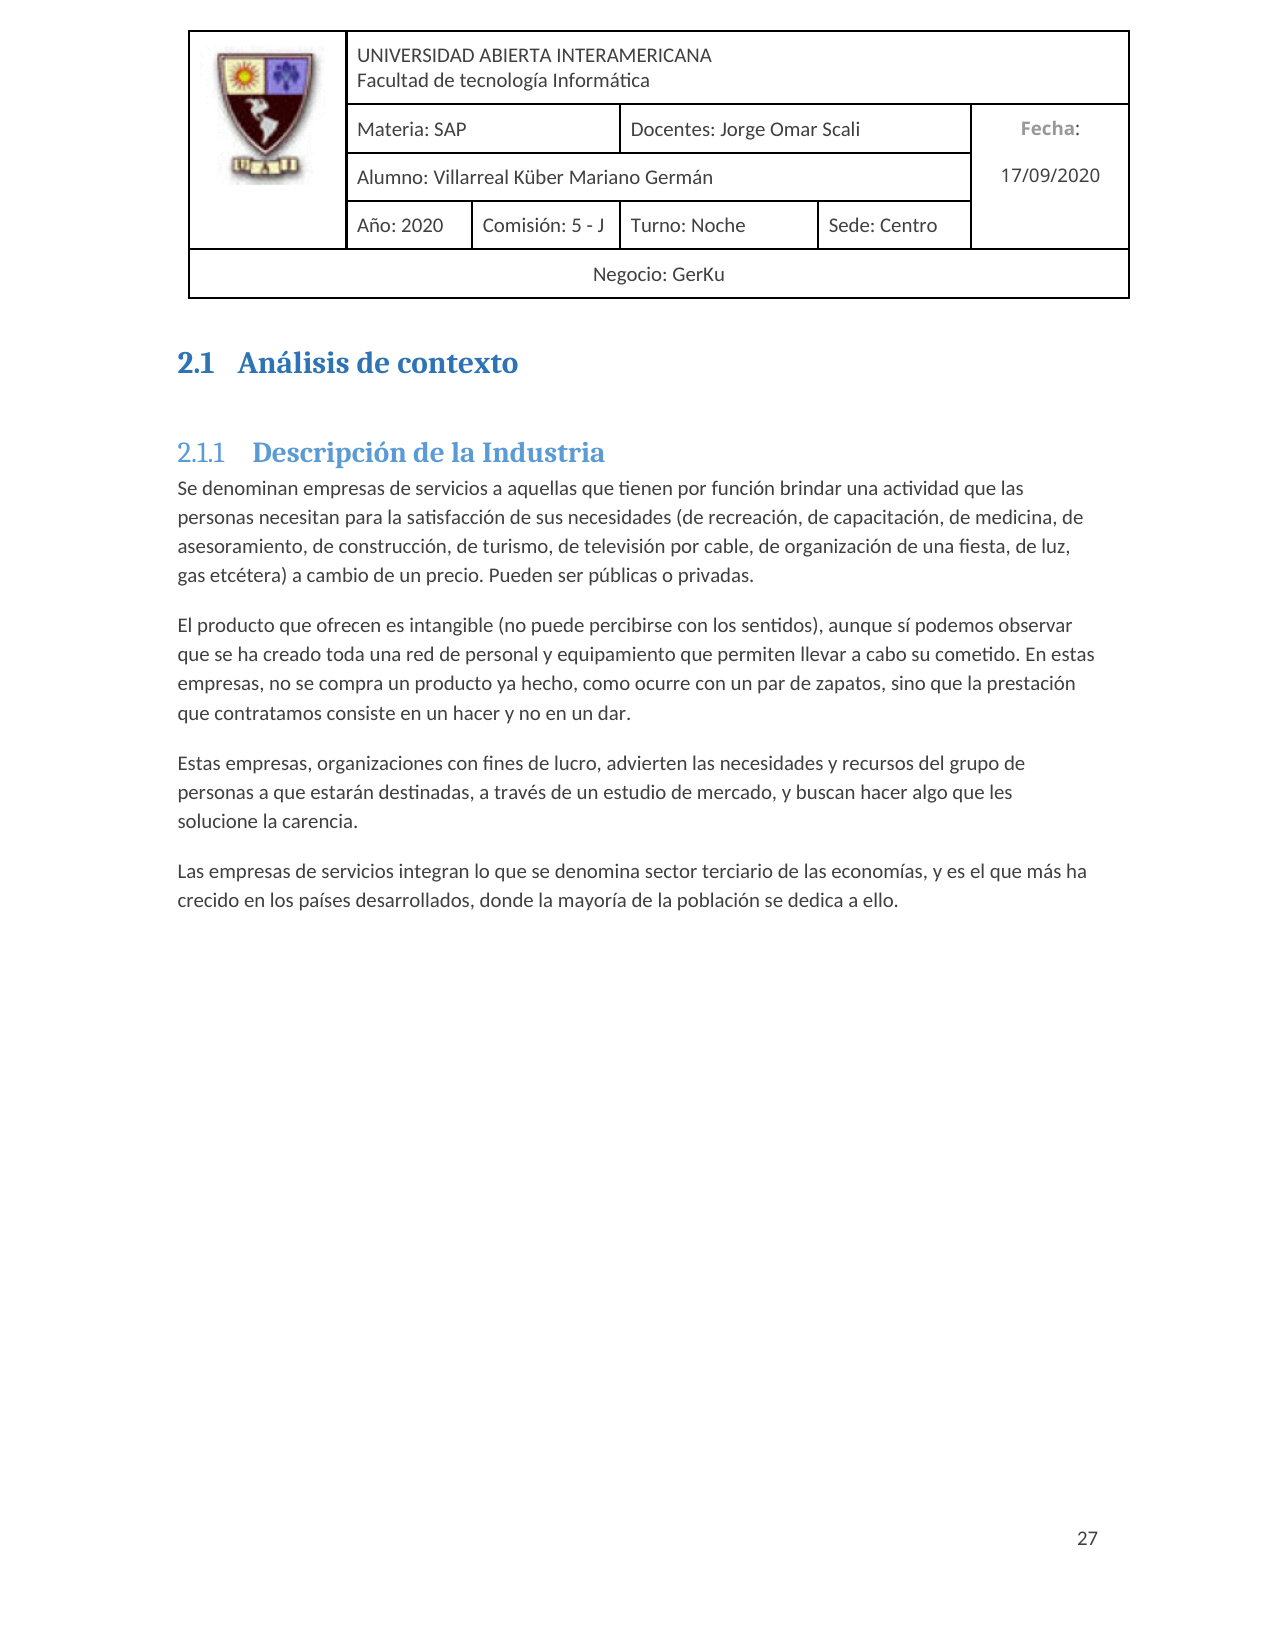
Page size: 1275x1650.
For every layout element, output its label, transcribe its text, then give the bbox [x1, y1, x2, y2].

text Se denominan empresas de servicios a aquellas que tienen por función brindar una actividad que las personas necesitan para la satisfacción de sus necesidades (de recreación, de capacitación, de medicina, de asesoramiento, de construcción, de turismo, de televisión por cable, de organización de una fiesta, de luz, gas etcétera) a cambio de un precio. Pueden ser públicas o privadas. [177, 475, 1098, 588]
text Estas empresas, organizaciones con fines de lucro, advierten las necesidades y recursos del grupo de personas a que estarán destinadas, a través de un estudio de mercado, y buscan hacer algo que les solucione la carencia. [177, 750, 1098, 833]
text El producto que ofrecen es intangible (no puede percibirse con los sentidos), aunque sí podemos observar que se ha creado toda una red de personal y equipamiento que permiten llevar a cabo su cometido. En estas empresas, no se compra un producto ya hecho, como ocurre con un par de zapatos, sino que la prestación que contratamos consiste en un hacer y no en un dar. [177, 612, 1098, 725]
text Las empresas de servicios integran lo que se denomina sector terciario de las economías, y es el que más ha crecido en los países desarrollados, donde la mayoría de la población se dedica a ello. [177, 858, 1098, 913]
picture [198, 42, 332, 192]
subtitle Análisis de contexto [177, 345, 1098, 381]
subtitle Descripción de la Industria [177, 436, 1098, 470]
